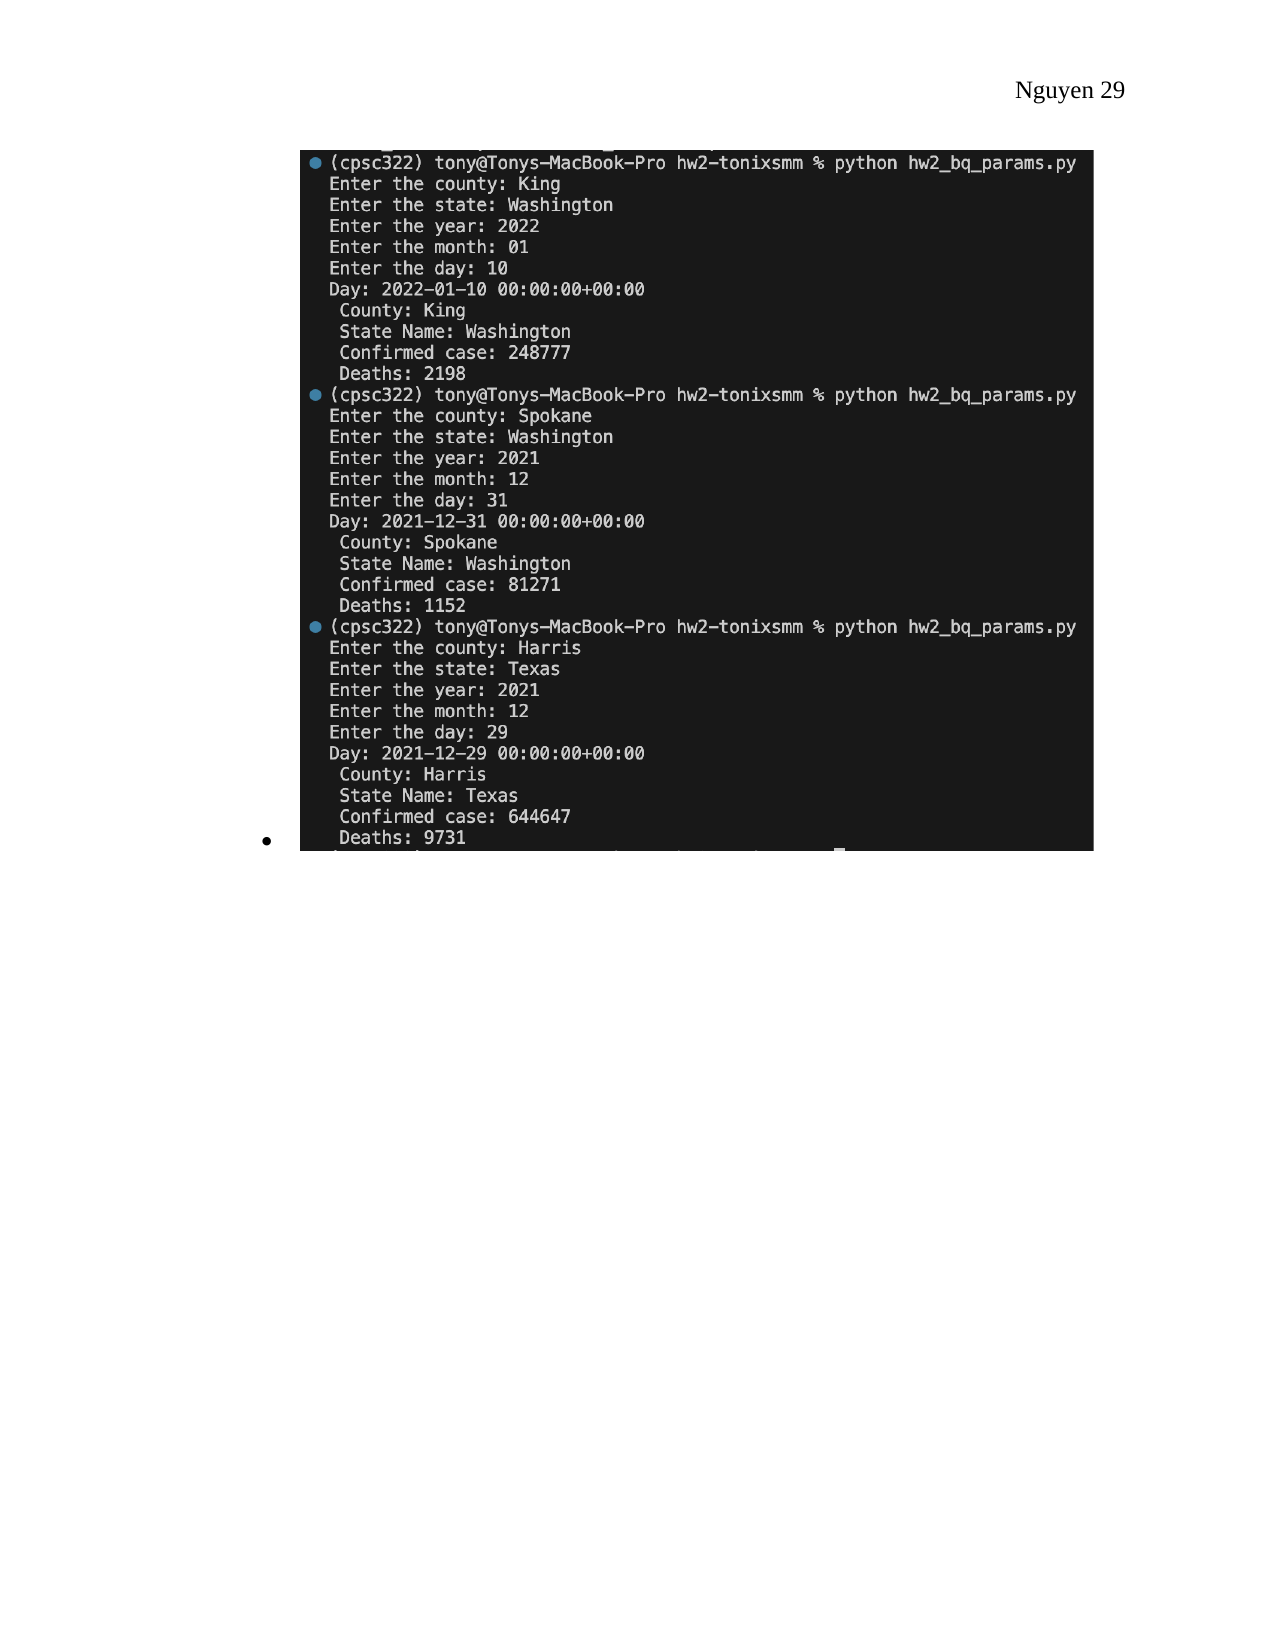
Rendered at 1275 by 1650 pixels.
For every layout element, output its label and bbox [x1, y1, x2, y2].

picture [300, 150, 1094, 851]
